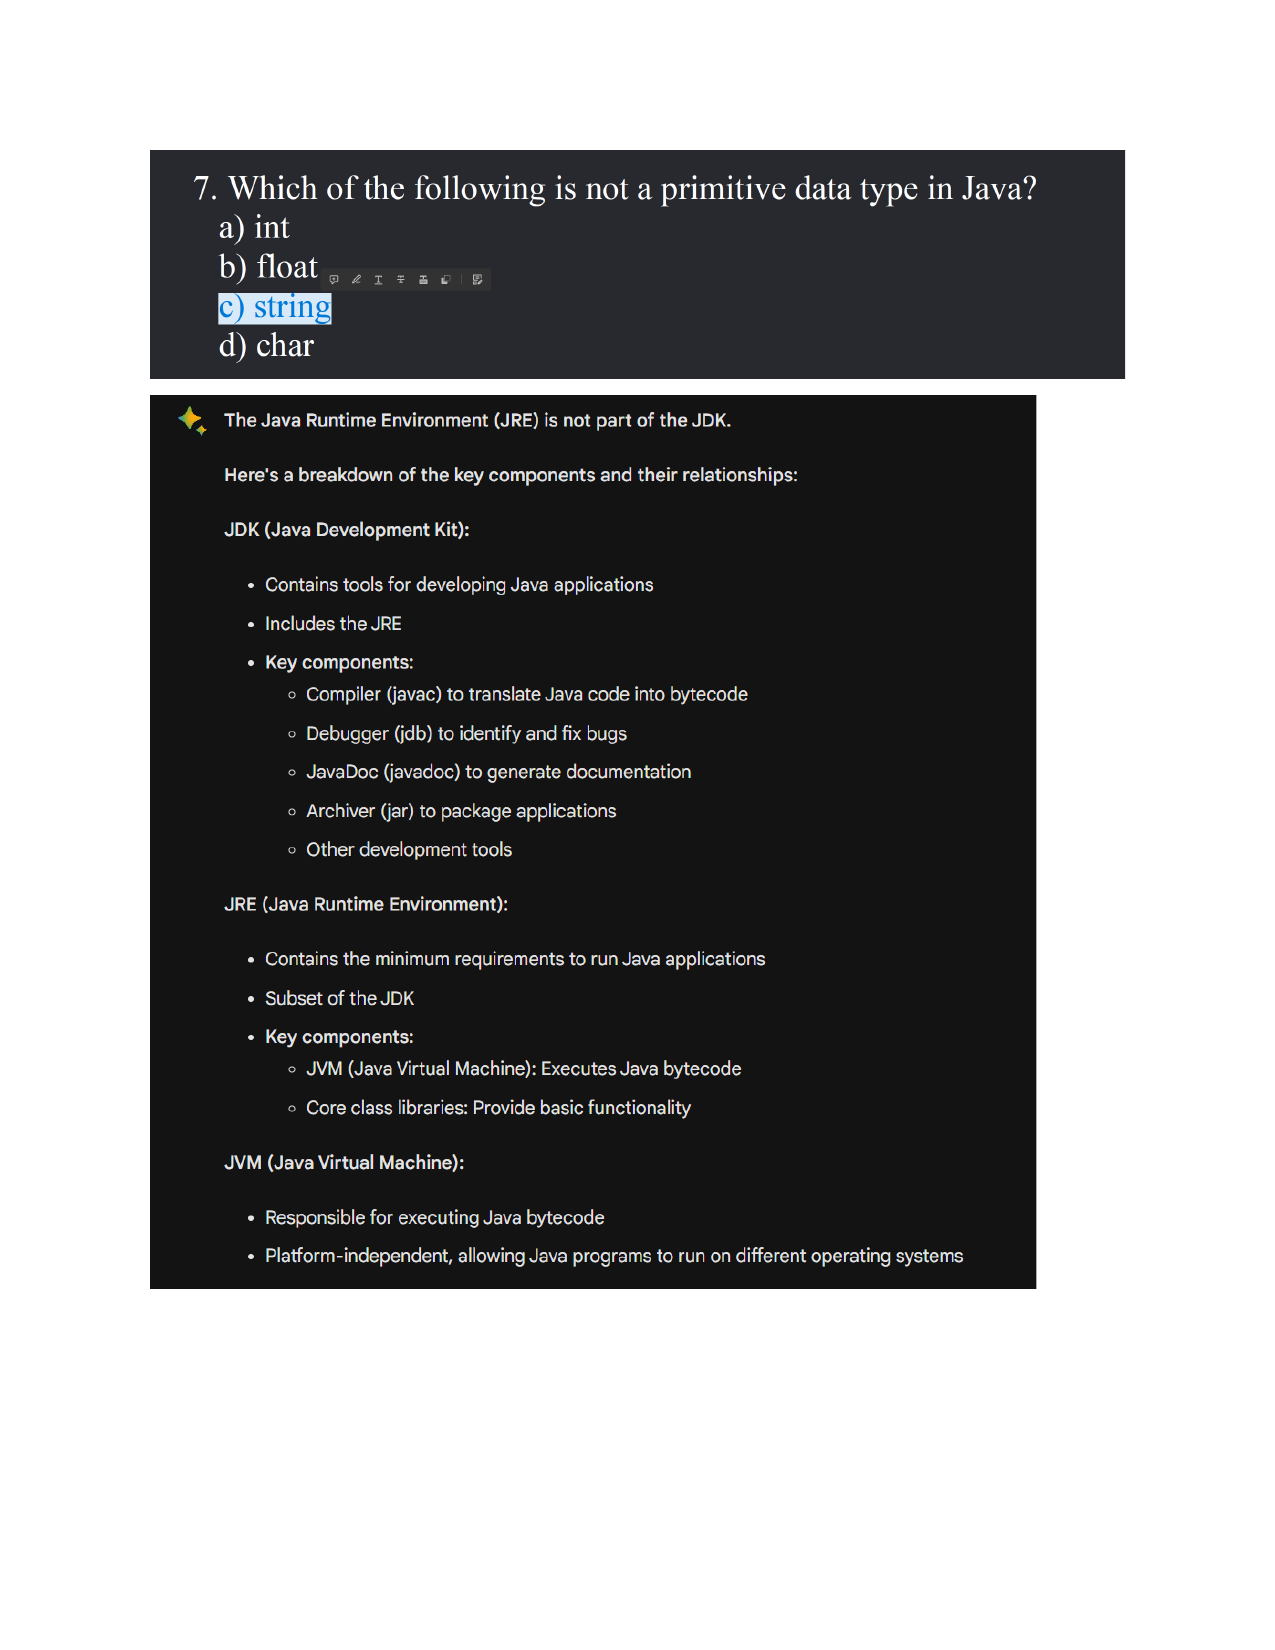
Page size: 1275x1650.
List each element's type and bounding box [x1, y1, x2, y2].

picture [150, 395, 1037, 1289]
picture [150, 150, 1125, 379]
